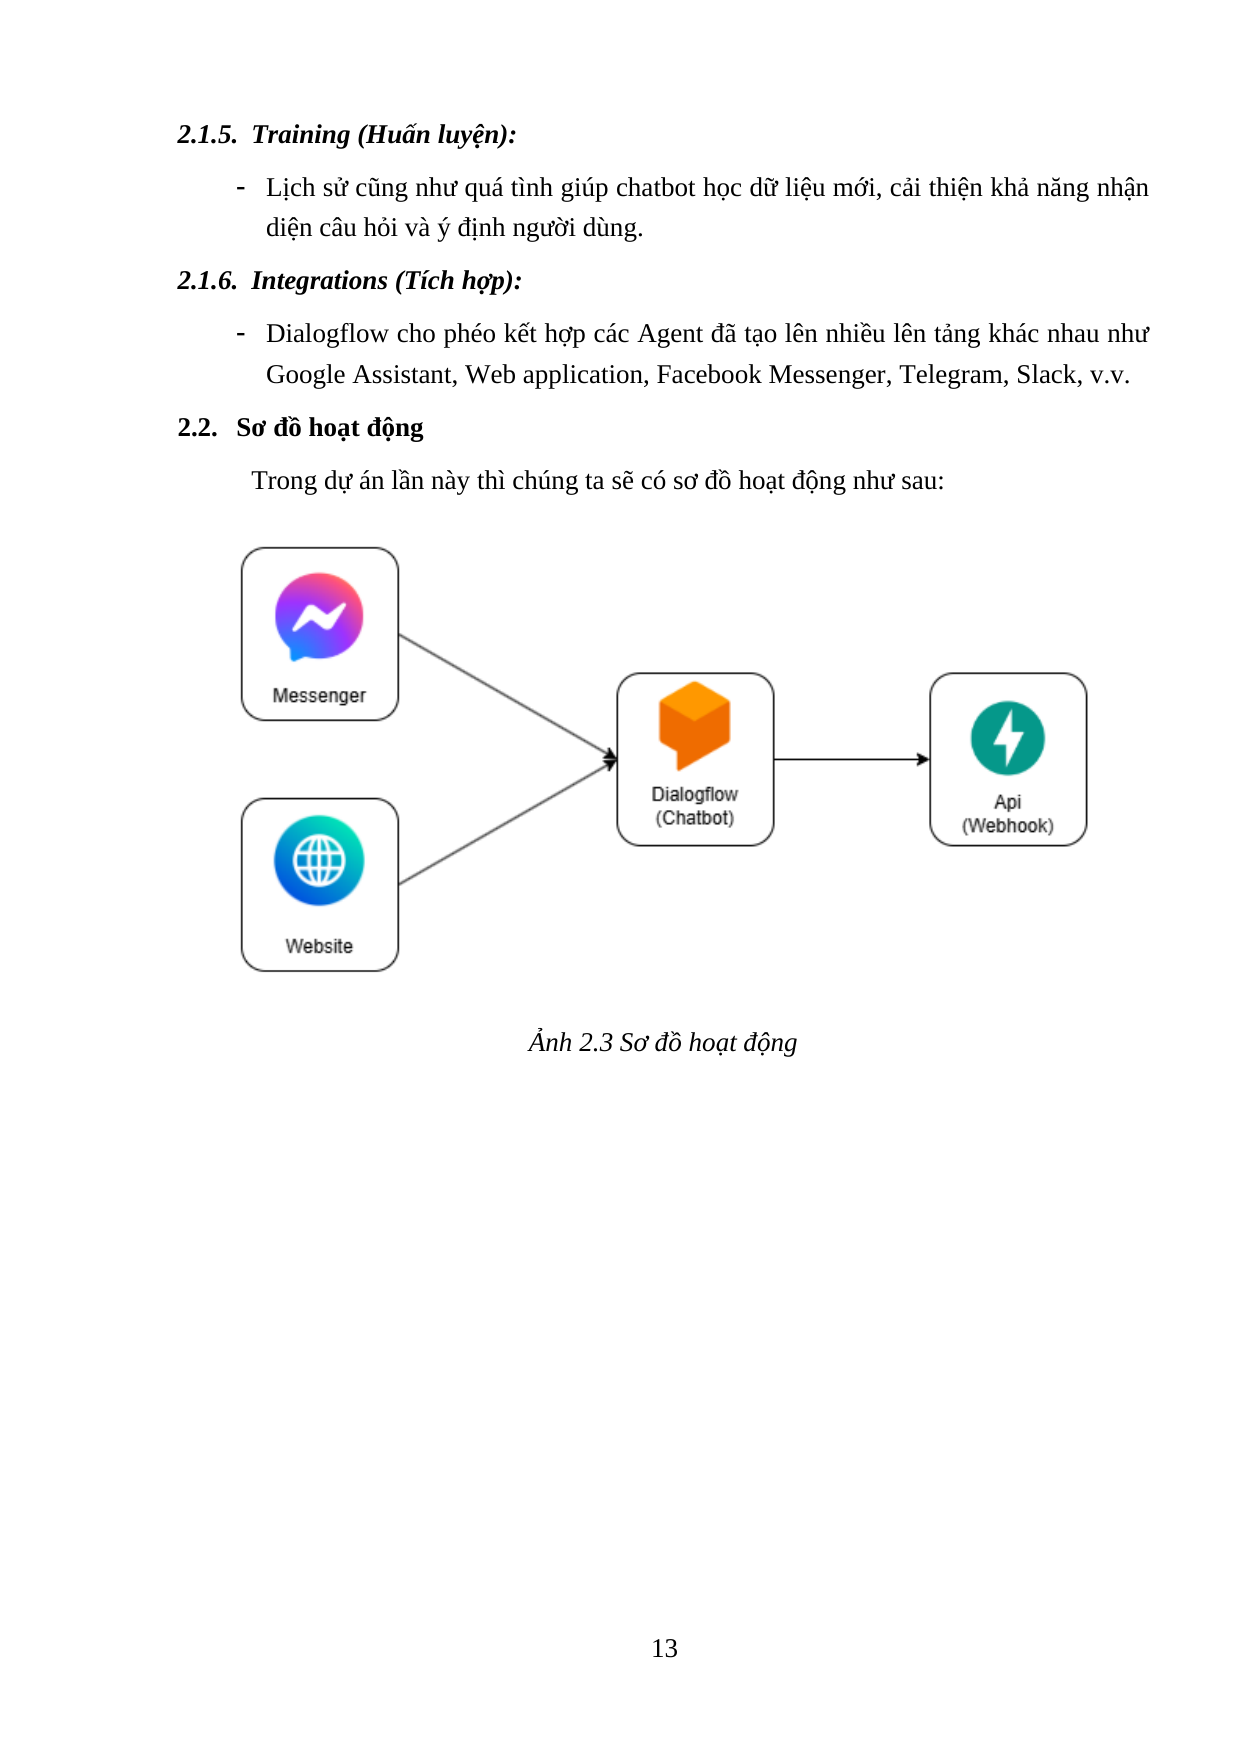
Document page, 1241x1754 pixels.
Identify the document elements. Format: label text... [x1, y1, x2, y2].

text Dialogflow cho phéo kết hợp các Agent đã tạo lên nhiều lên tảng khác nhau như Google Assistant, Web application, Facebook Messenger, Telegram, Slack, v.v. [236, 317, 1152, 389]
subtitle Sơ đồ hoạt động [177, 411, 1152, 442]
subtitle Integrations (Tích hợp): [177, 264, 1152, 296]
picture [210, 516, 1119, 1005]
subtitle Training (Huấn luyện): [177, 118, 1152, 149]
text Lịch sử cũng như quá tình giúp chatbot học dữ liệu mới, cải thiện khả năng nhận diện câu hỏi và ý định người dùng. [236, 171, 1152, 243]
text Trong dự án lần này thì chúng ta sẽ có sơ đồ hoạt động như sau: [177, 464, 1152, 495]
